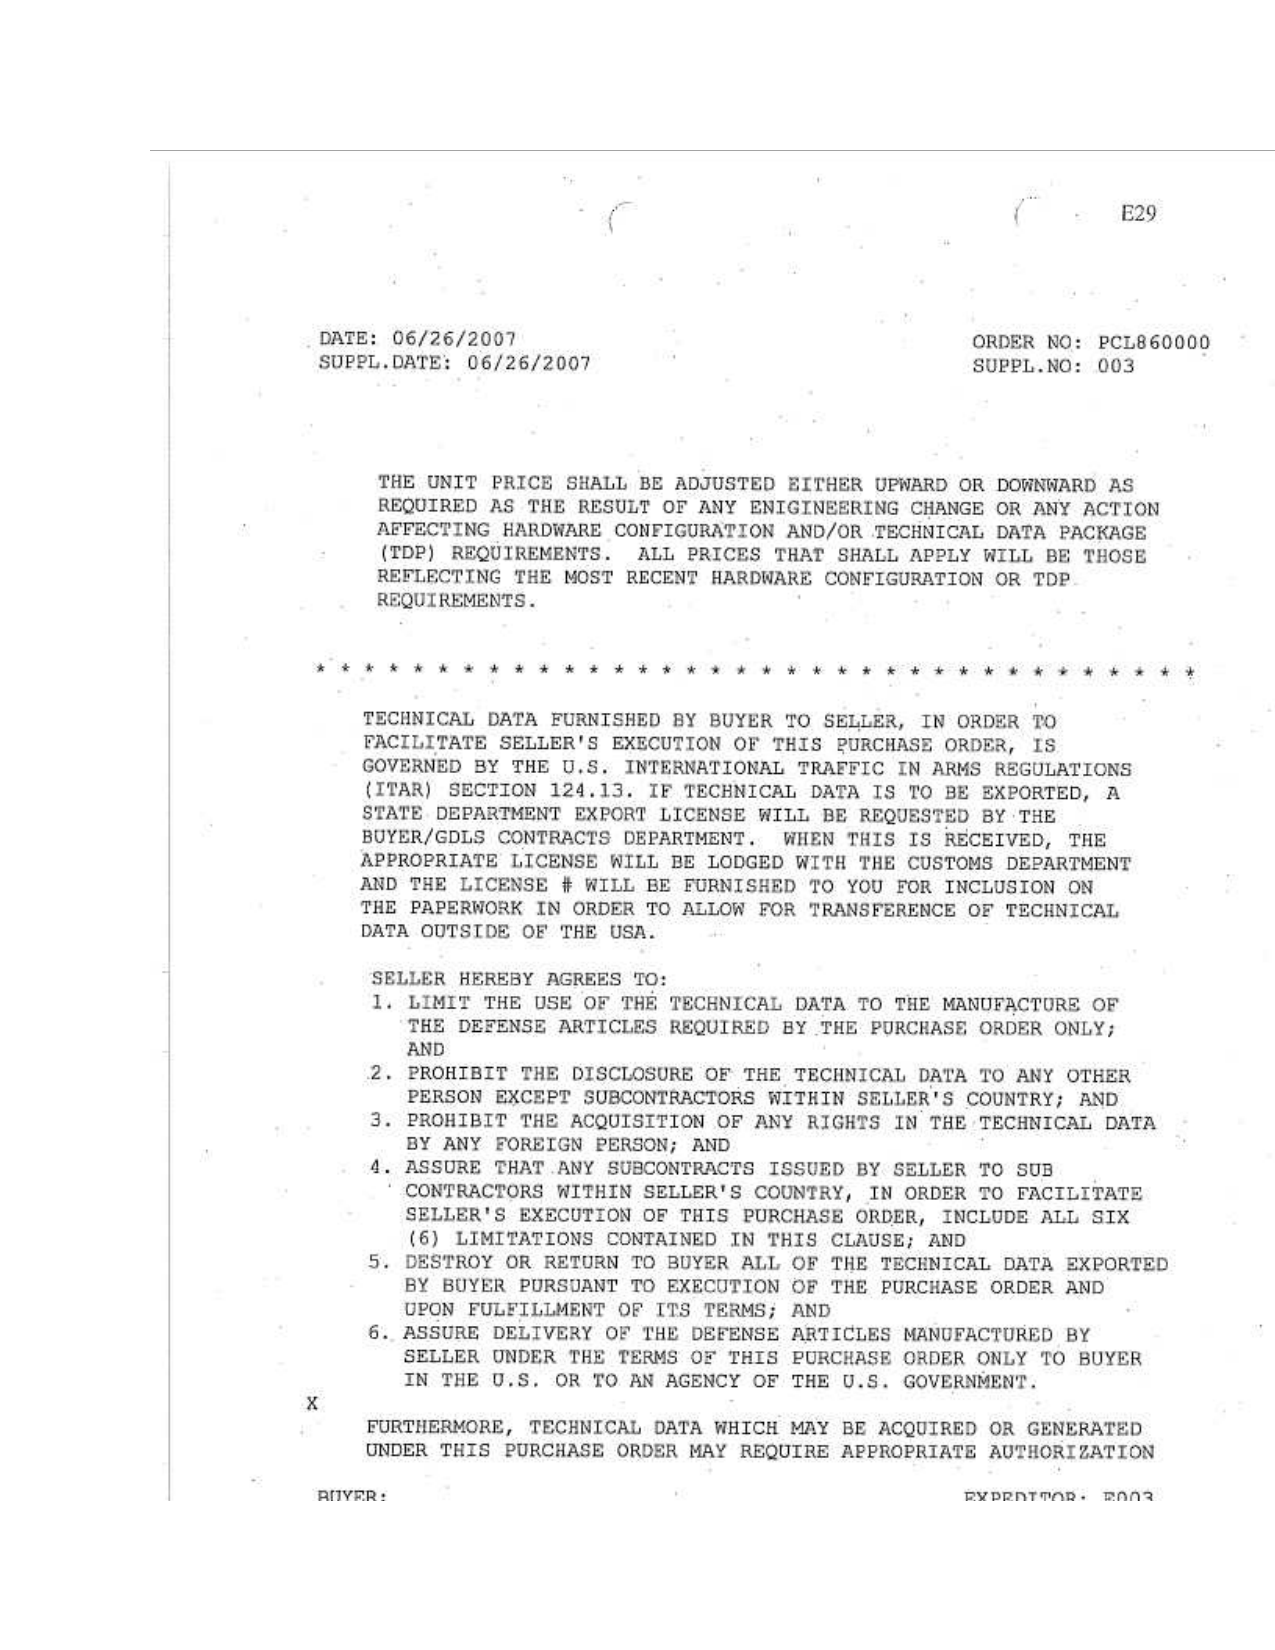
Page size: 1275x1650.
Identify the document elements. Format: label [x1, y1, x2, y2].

picture [150, 150, 1275, 1501]
